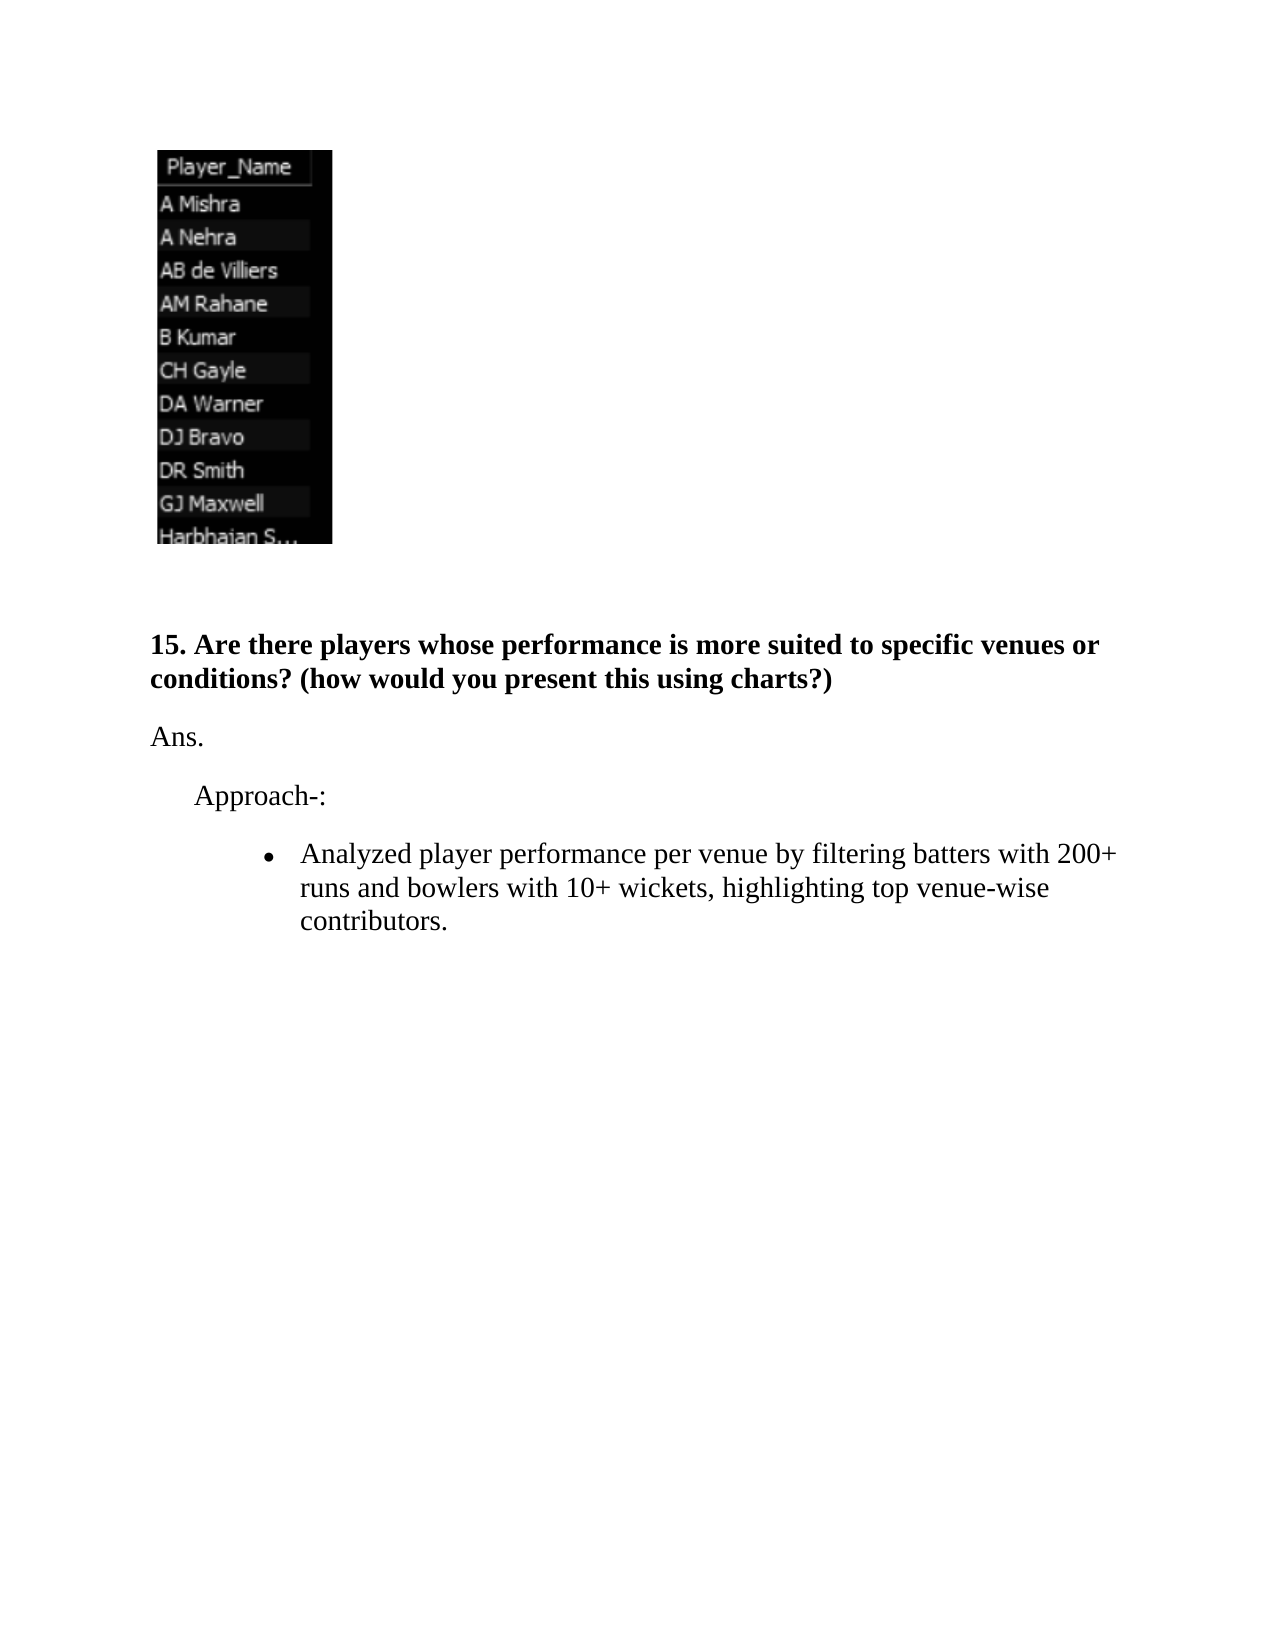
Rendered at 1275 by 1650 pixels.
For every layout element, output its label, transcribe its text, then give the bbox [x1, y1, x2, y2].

picture [157, 150, 333, 544]
text Ans. [150, 719, 1125, 753]
list Analyzed player performance per venue by filtering batters with 200+ runs and bowlers with 10+ wickets, highlighting top venue-wise contributors. [262, 836, 1125, 937]
text Approach-: [150, 778, 1125, 811]
text 15. Are there players whose performance is more suited to specific venues or conditions? (how would you present this using charts?) [150, 627, 1125, 694]
